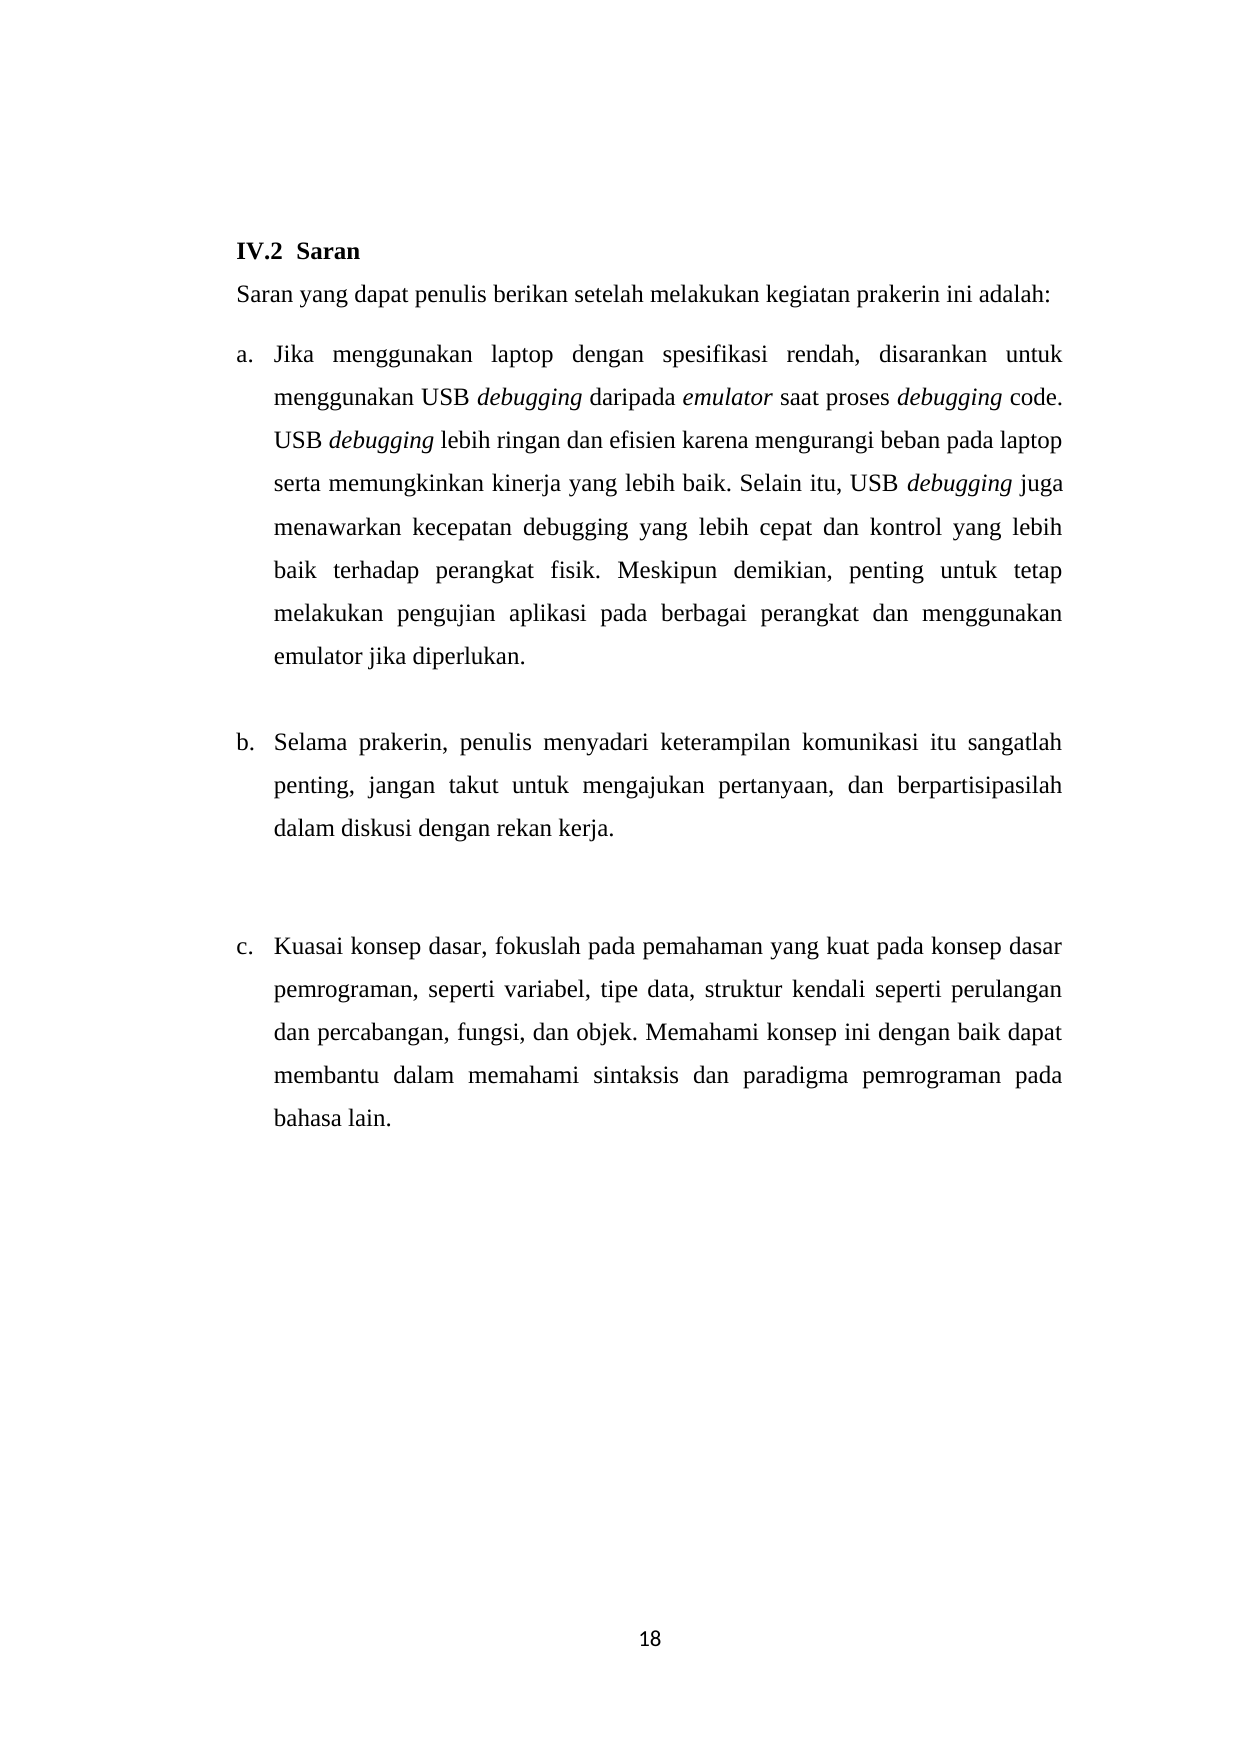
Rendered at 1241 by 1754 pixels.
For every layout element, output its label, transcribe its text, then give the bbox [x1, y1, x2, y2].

list Jika menggunakan laptop dengan spesifikasi rendah, disarankan untuk menggunakan USB debugging daripada emulator saat proses debugging code. USB debugging lebih ringan dan efisien karena mengurangi beban pada laptop serta memungkinkan kinerja yang lebih baik. Selain itu, USB debugging juga menawarkan kecepatan debugging yang lebih cepat dan kontrol yang lebih baik terhadap perangkat fisik. Meskipun demikian, penting untuk tetap melakukan pengujian aplikasi pada berbagai perangkat dan menggunakan emulator jika diperlukan. [236, 339, 1063, 670]
text Saran yang dapat penulis berikan setelah melakukan kegiatan prakerin ini adalah: [236, 279, 1063, 308]
list Kuasai konsep dasar, fokuslah pada pemahaman yang kuat pada konsep dasar pemrograman, seperti variabel, tipe data, struktur kendali seperti perulangan dan percabangan, fungsi, dan objek. Memahami konsep ini dengan baik dapat membantu dalam memahami sintaksis dan paradigma pemrograman pada bahasa lain. [236, 931, 1063, 1132]
subtitle Saran [236, 236, 1063, 265]
list Selama prakerin, penulis menyadari keterampilan komunikasi itu sangatlah penting, jangan takut untuk mengajukan pertanyaan, dan berpartisipasilah dalam diskusi dengan rekan kerja. [236, 727, 1063, 842]
